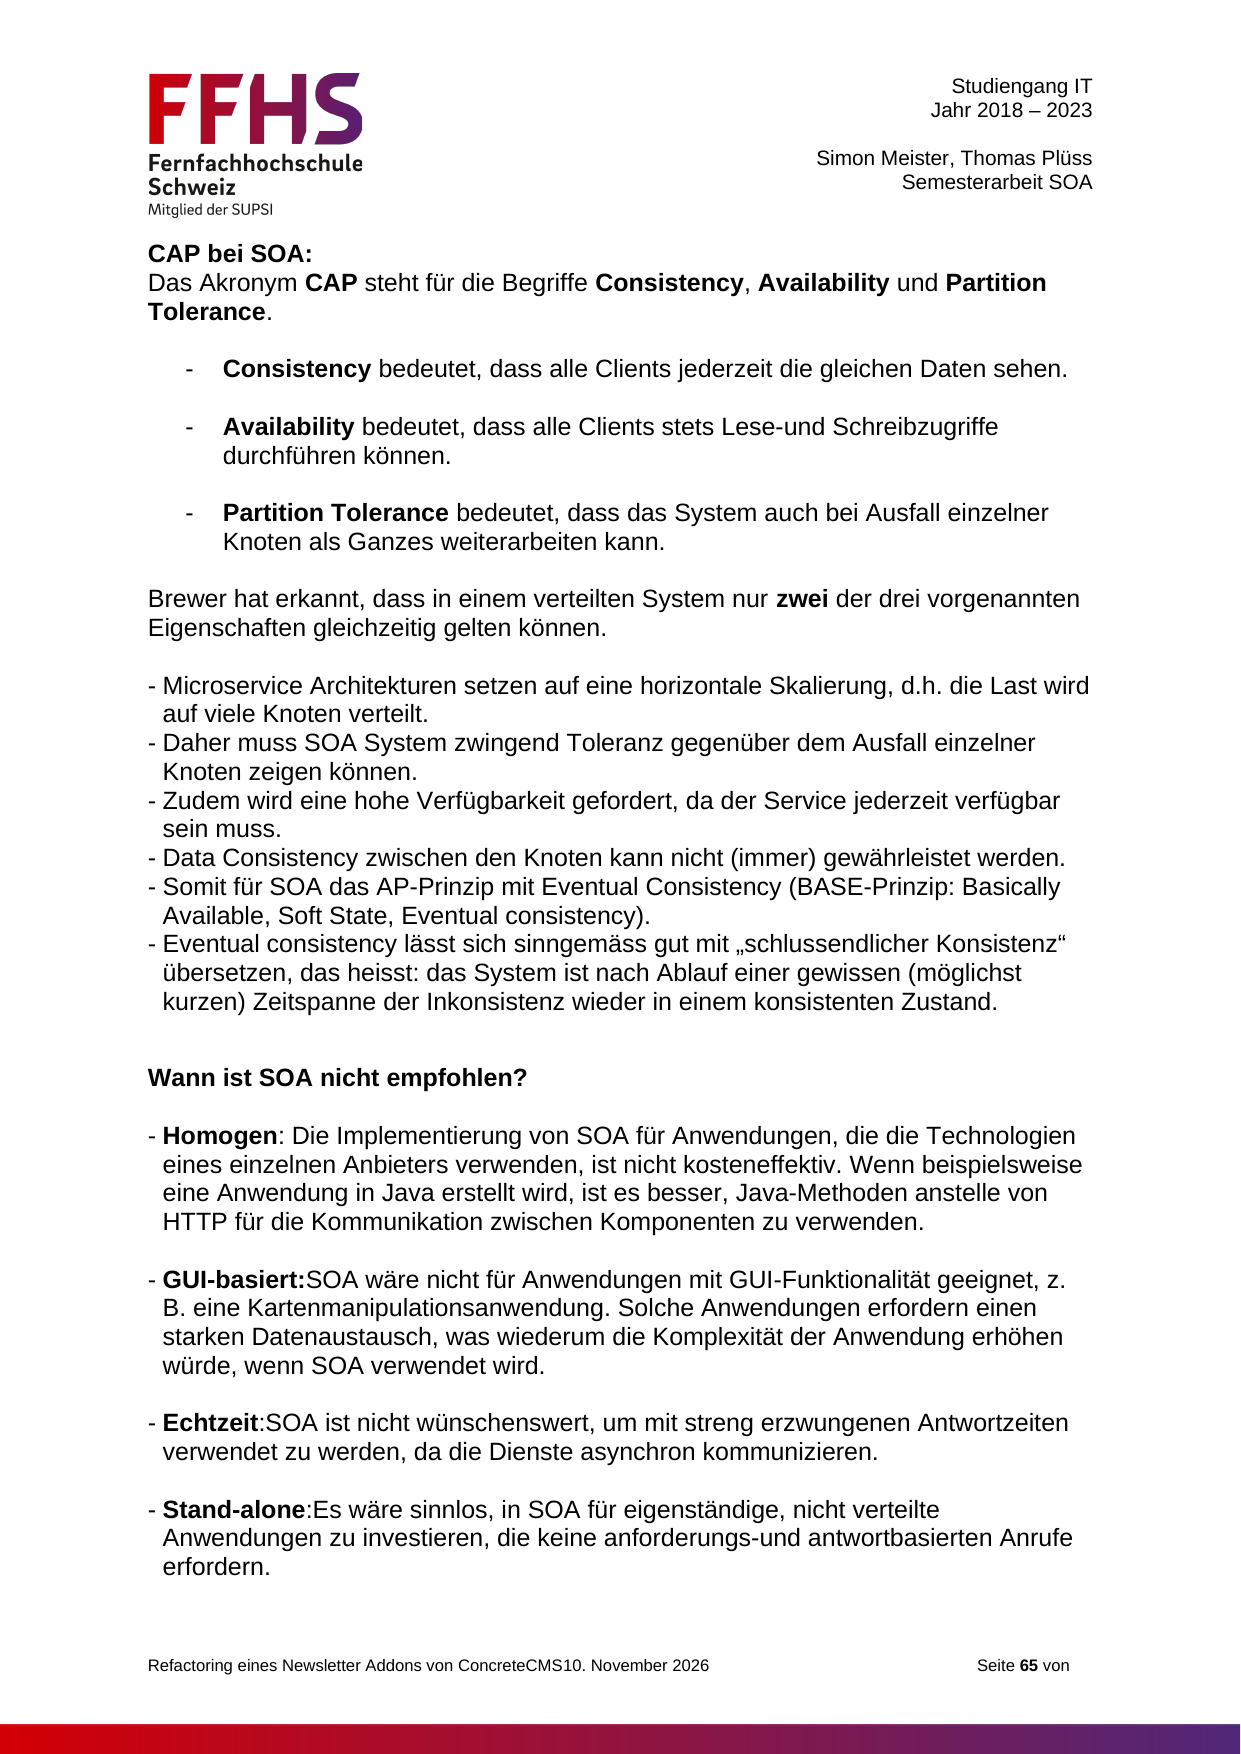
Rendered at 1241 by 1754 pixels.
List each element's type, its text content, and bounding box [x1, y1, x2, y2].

list Consistency bedeutet, dass alle Clients jederzeit die gleichen Daten sehen. [185, 354, 1092, 383]
text Wann ist SOA nicht empfohlen? [148, 1063, 1092, 1092]
picture [0, 1724, 1241, 1754]
list Zudem wird eine hohe Verfügbarkeit gefordert, da der Service jederzeit verfügbar sein muss. [148, 786, 1092, 843]
list Availability bedeutet, dass alle Clients stets Lese-und Schreibzugriffe durchführen können. [185, 412, 1092, 469]
list Somit für SOA das AP-Prinzip mit Eventual Consistency (BASE-Prinzip: Basically Available, Soft State, Eventual consistency). [148, 872, 1092, 929]
text Das Akronym CAP steht für die Begriffe Consistency, Availability und Partition Tolerance. [148, 268, 1092, 326]
list Daher muss SOA System zwingend Toleranz gegenüber dem Ausfall einzelner Knoten zeigen können. [148, 728, 1092, 786]
text Brewer hat erkannt, dass in einem verteilten System nur zwei der drei vorgenannten Eigenschaften gleichzeitig gelten können. [148, 584, 1092, 642]
list GUI-basiert:SOA wäre nicht für Anwendungen mit GUI-Funktionalität geeignet, z. B. eine Kartenmanipulationsanwendung. Solche Anwendungen erfordern einen starken Datenaustausch, was wiederum die Komplexität der Anwendung erhöhen würde, wenn SOA verwendet wird. [148, 1265, 1092, 1380]
list Data Consistency zwischen den Knoten kann nicht (immer) gewährleistet werden. [148, 843, 1092, 872]
list Eventual consistency lässt sich sinngemäss gut mit „schlussendlicher Konsistenz“ übersetzen, das heisst: das System ist nach Ablauf einer gewissen (möglichst kurzen) Zeitspanne der Inkonsistenz wieder in einem konsistenten Zustand. [148, 929, 1092, 1016]
list Microservice Architekturen setzen auf eine horizontale Skalierung, d.h. die Last wird auf viele Knoten verteilt. [148, 671, 1092, 728]
picture [148, 73, 363, 218]
list Partition Tolerance bedeutet, dass das System auch bei Ausfall einzelner Knoten als Ganzes weiterarbeiten kann. [185, 498, 1092, 556]
list Homogen: Die Implementierung von SOA für Anwendungen, die die Technologien eines einzelnen Anbieters verwenden, ist nicht kosteneffektiv. Wenn beispielsweise eine Anwendung in Java erstellt wird, ist es besser, Java-Methoden anstelle von HTTP für die Kommunikation zwischen Komponenten zu verwenden. [148, 1121, 1092, 1236]
text CAP bei SOA: [148, 239, 1092, 268]
list Stand-alone:Es wäre sinnlos, in SOA für eigenständige, nicht verteilte Anwendungen zu investieren, die keine anforderungs-und antwortbasierten Anrufe erfordern. [148, 1495, 1092, 1581]
list Echtzeit:SOA ist nicht wünschenswert, um mit streng erzwungenen Antwortzeiten verwendet zu werden, da die Dienste asynchron kommunizieren. [148, 1408, 1092, 1466]
